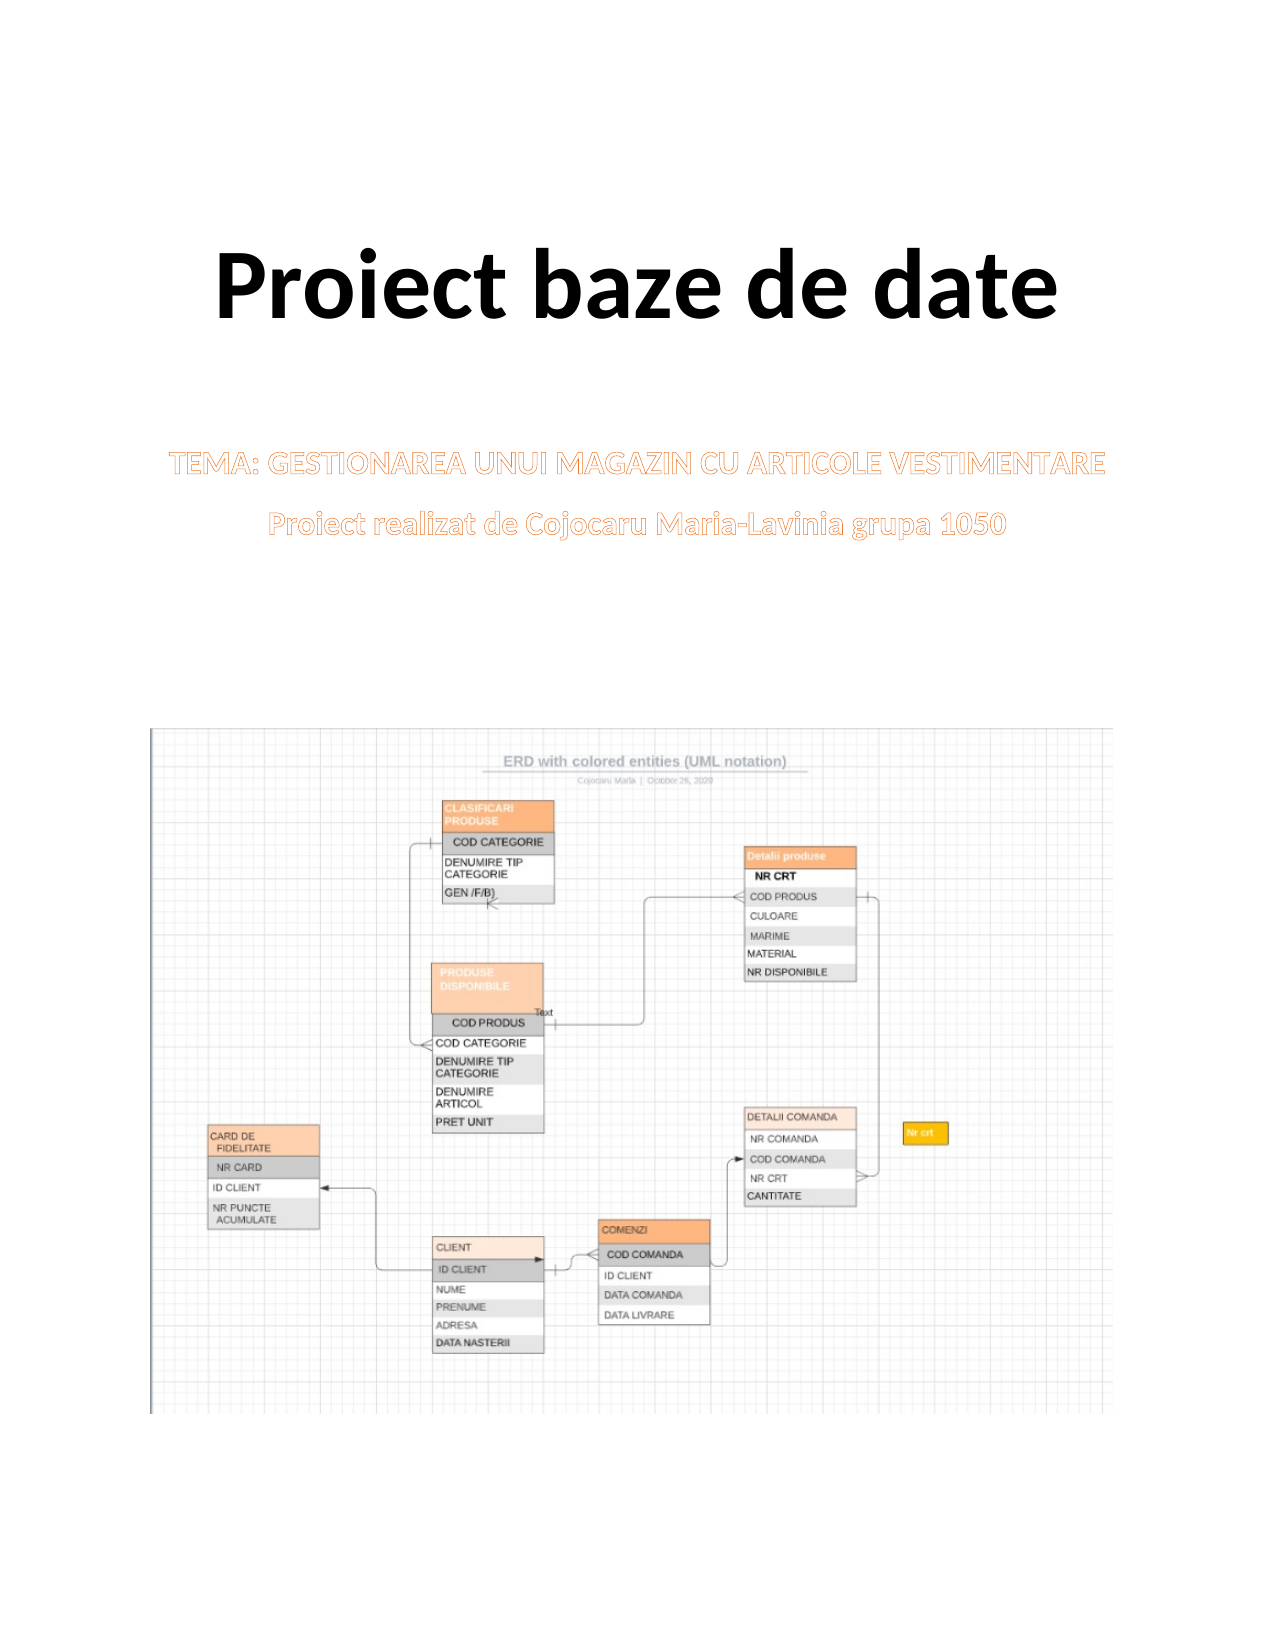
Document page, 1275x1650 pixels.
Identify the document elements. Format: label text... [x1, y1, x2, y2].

text Proiect baze de date [150, 222, 1125, 344]
text TEMA: GESTIONAREA UNUI MAGAZIN CU ARTICOLE VESTIMENTARE [150, 442, 1125, 482]
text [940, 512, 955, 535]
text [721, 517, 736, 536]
picture [150, 728, 1113, 1414]
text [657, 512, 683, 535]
text Proiect realizat de Cojocaru Maria-Lavinia grupa 1050 [150, 502, 1125, 543]
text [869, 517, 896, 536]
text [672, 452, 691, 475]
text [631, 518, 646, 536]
